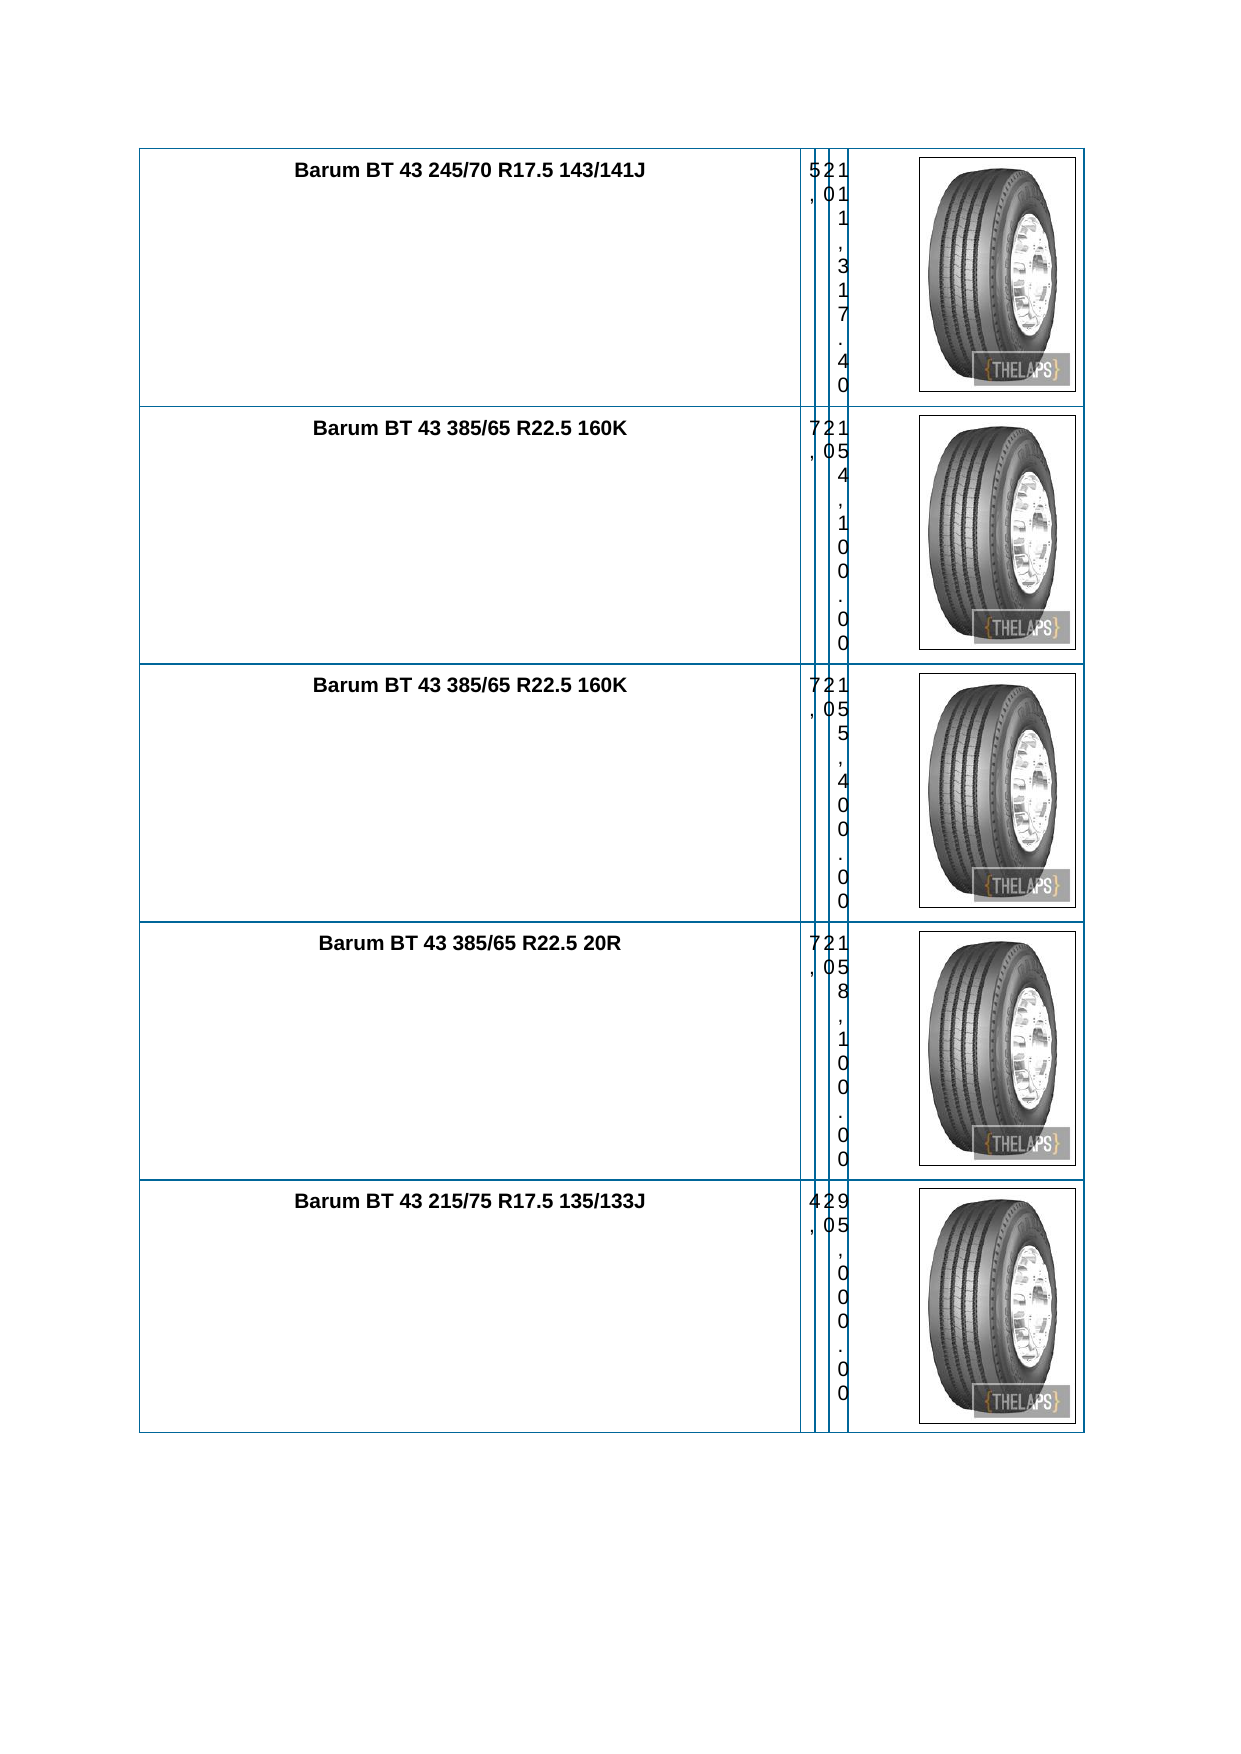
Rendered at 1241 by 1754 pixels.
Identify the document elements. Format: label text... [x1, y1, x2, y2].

table_cell 154,100.00 [830, 407, 847, 663]
table_cell 7,705.00 [801, 407, 814, 663]
table_cell Barum BT 43 385/65 R22.5 160K [140, 407, 800, 663]
table_cell [849, 407, 1083, 663]
table_cell Barum BT 43 385/65 R22.5 20R [140, 923, 800, 1179]
picture [920, 932, 1075, 1165]
table_cell [849, 923, 1083, 1179]
table_cell Barum BT 43 385/65 R22.5 160K [140, 665, 800, 921]
picture [920, 674, 1075, 907]
picture [920, 1189, 1075, 1423]
picture [920, 416, 1075, 649]
table_cell Barum BT 43 245/70 R17.5 143/141J [140, 149, 800, 406]
table_cell 158,100.00 [830, 923, 847, 1179]
table_cell 7,905.00 [801, 923, 814, 1179]
table_cell [849, 1181, 1083, 1432]
table_cell 7,770.00 [801, 665, 814, 921]
table_cell 111,317.40 [830, 149, 847, 406]
table_cell [849, 149, 1083, 406]
table_cell 4,750.00 [801, 1181, 814, 1432]
table_cell 155,400.00 [830, 665, 847, 921]
table_cell Barum BT 43 215/75 R17.5 135/133J [140, 1181, 800, 1432]
table_cell 95,000.00 [830, 1181, 847, 1432]
picture [920, 158, 1075, 391]
table_cell 5,565.87 [801, 149, 814, 406]
table_cell [849, 665, 1083, 921]
